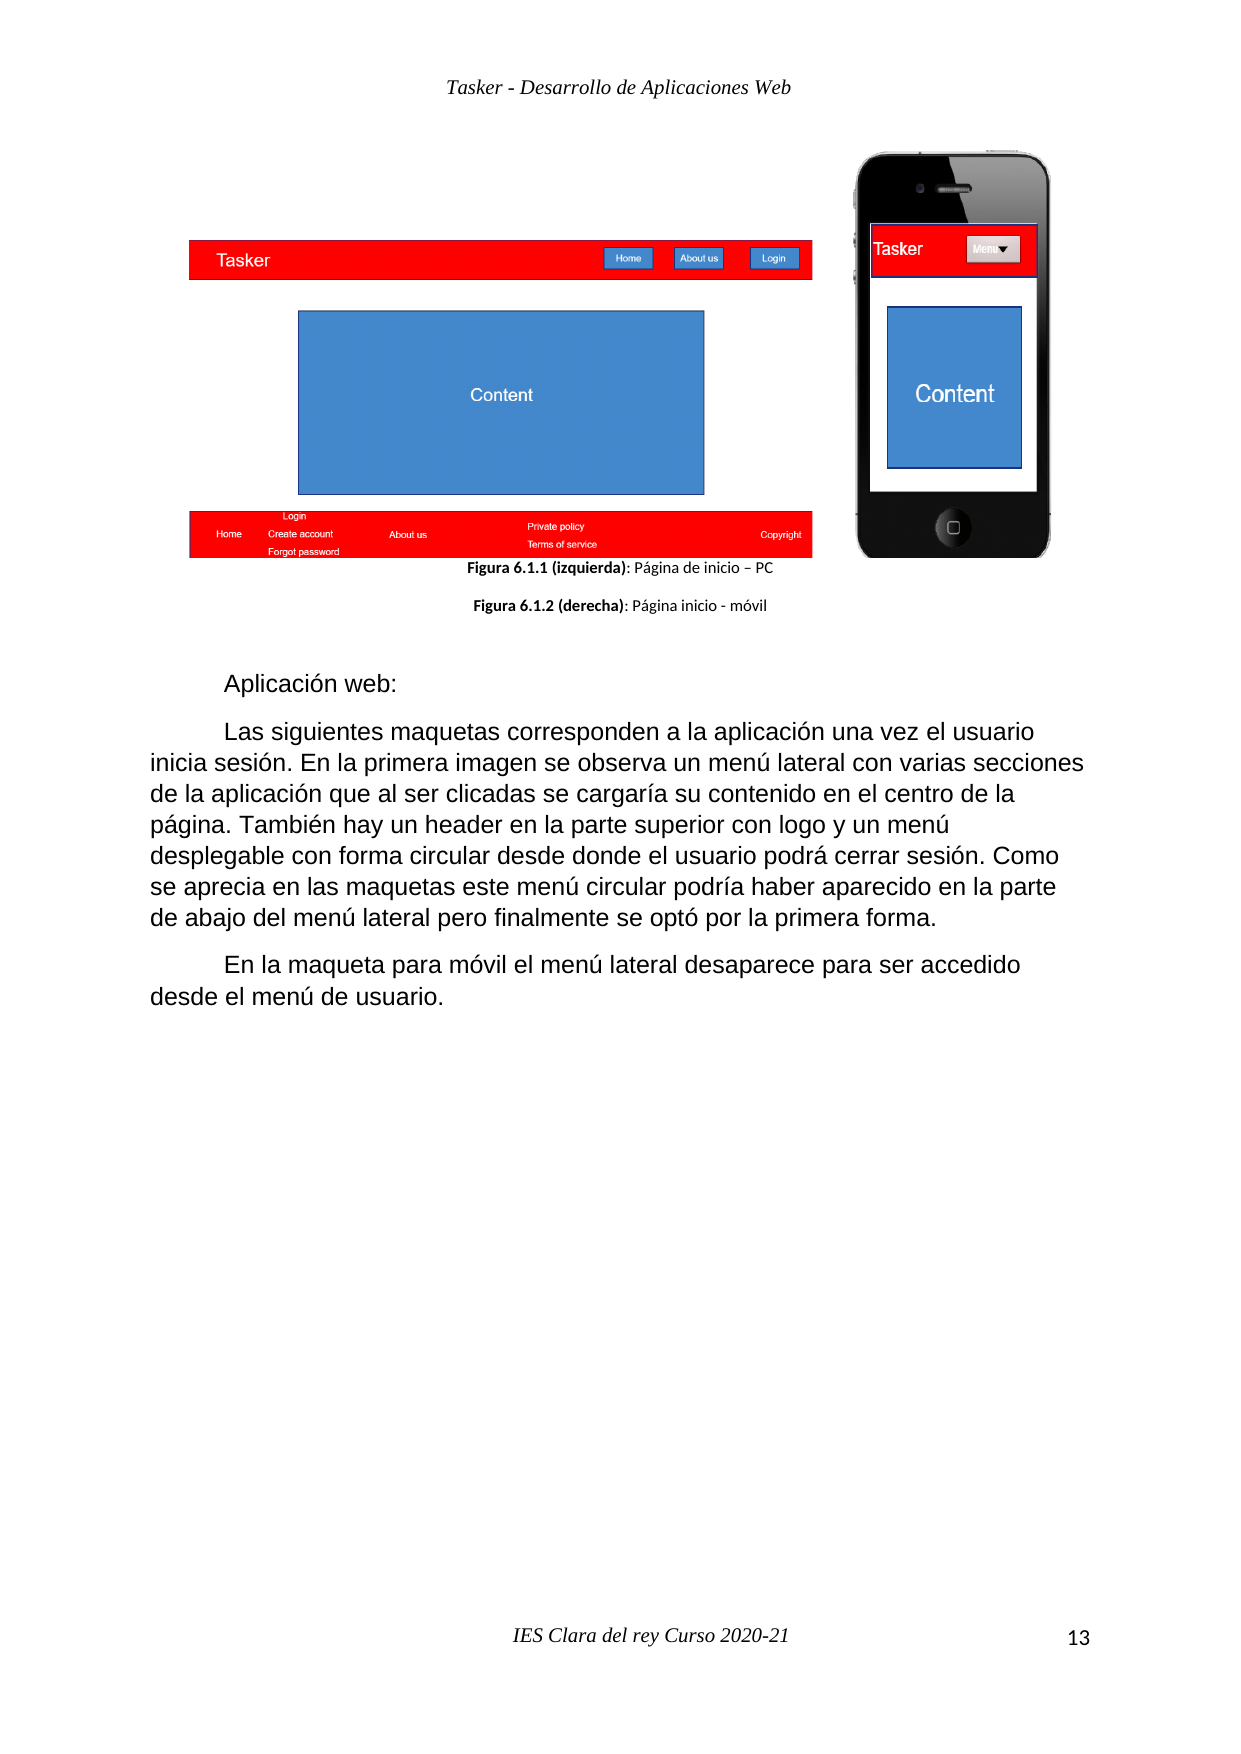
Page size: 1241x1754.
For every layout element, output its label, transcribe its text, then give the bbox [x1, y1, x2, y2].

text En la maqueta para móvil el menú lateral desaparece para ser accedido desde el menú de usuario. [150, 950, 1090, 1010]
text Aplicación web: [150, 669, 1090, 697]
text Figura 6.1.2 (derecha): Página inicio - móvil [150, 595, 1090, 615]
text Las siguientes maquetas corresponden a la aplicación una vez el usuario inicia sesión. En la primera imagen se observa un menú lateral con varias secciones de la aplicación que al ser clicadas se cargaría su contenido en el centro de la página. También hay un header en la parte superior con logo y un menú desplegable con forma circular desde donde el usuario podrá cerrar sesión. Como se aprecia en las maquetas este menú circular podría haber aparecido en la parte de abajo del menú lateral pero finalmente se optó por la primera forma. [150, 716, 1090, 931]
text Figura 6.1.1 (izquierda): Página de inicio – PC [150, 150, 1090, 578]
